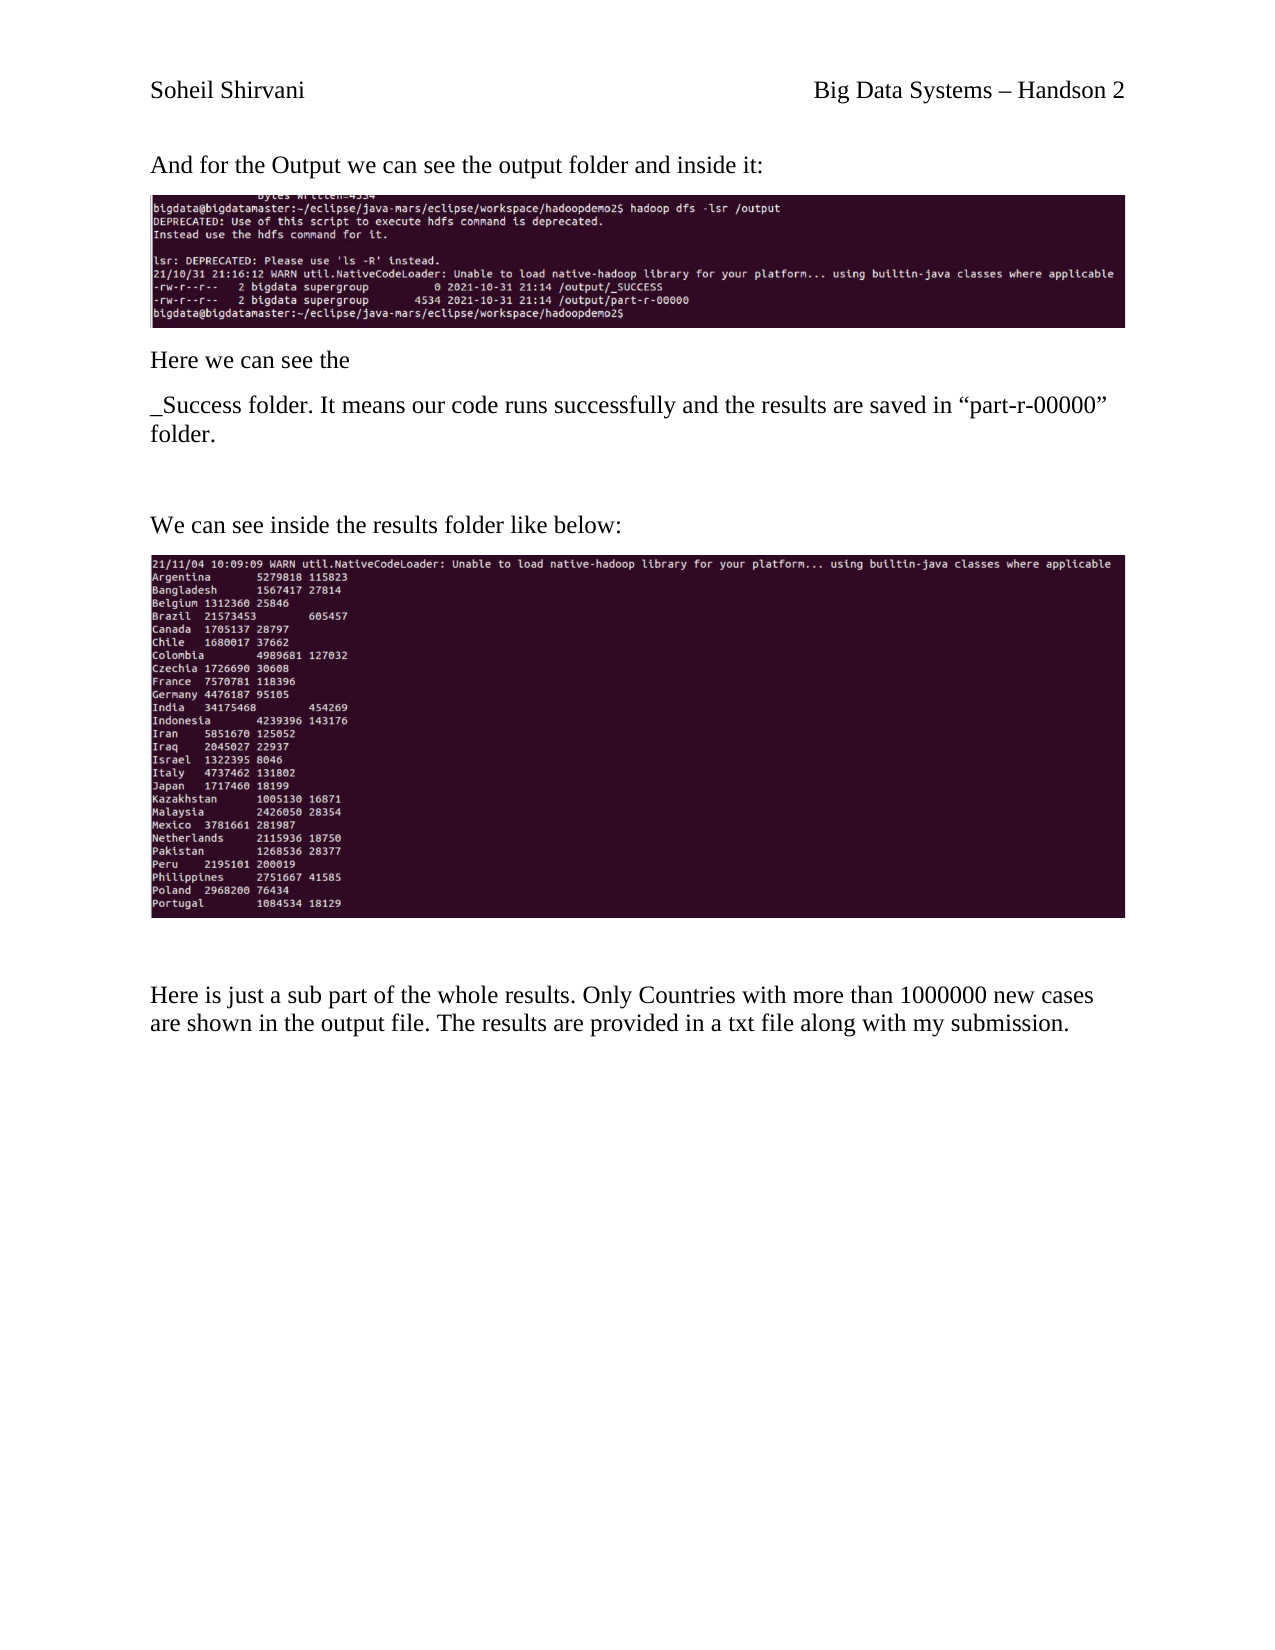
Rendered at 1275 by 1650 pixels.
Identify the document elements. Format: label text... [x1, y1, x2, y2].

text We can see inside the results folder like below: [150, 510, 1125, 538]
picture [150, 195, 1125, 328]
picture [150, 555, 1125, 918]
text Here is just a sub part of the whole results. Only Countries with more than 1000000 new cases are shown in the output file. The results are provided in a txt file along with my submission. [150, 980, 1125, 1037]
text Here we can see the [150, 345, 1125, 373]
text And for the Output we can see the output folder and inside it: [150, 150, 1125, 179]
text _Success folder. It means our code runs successfully and the results are saved in “part-r-00000” folder. [150, 390, 1125, 448]
